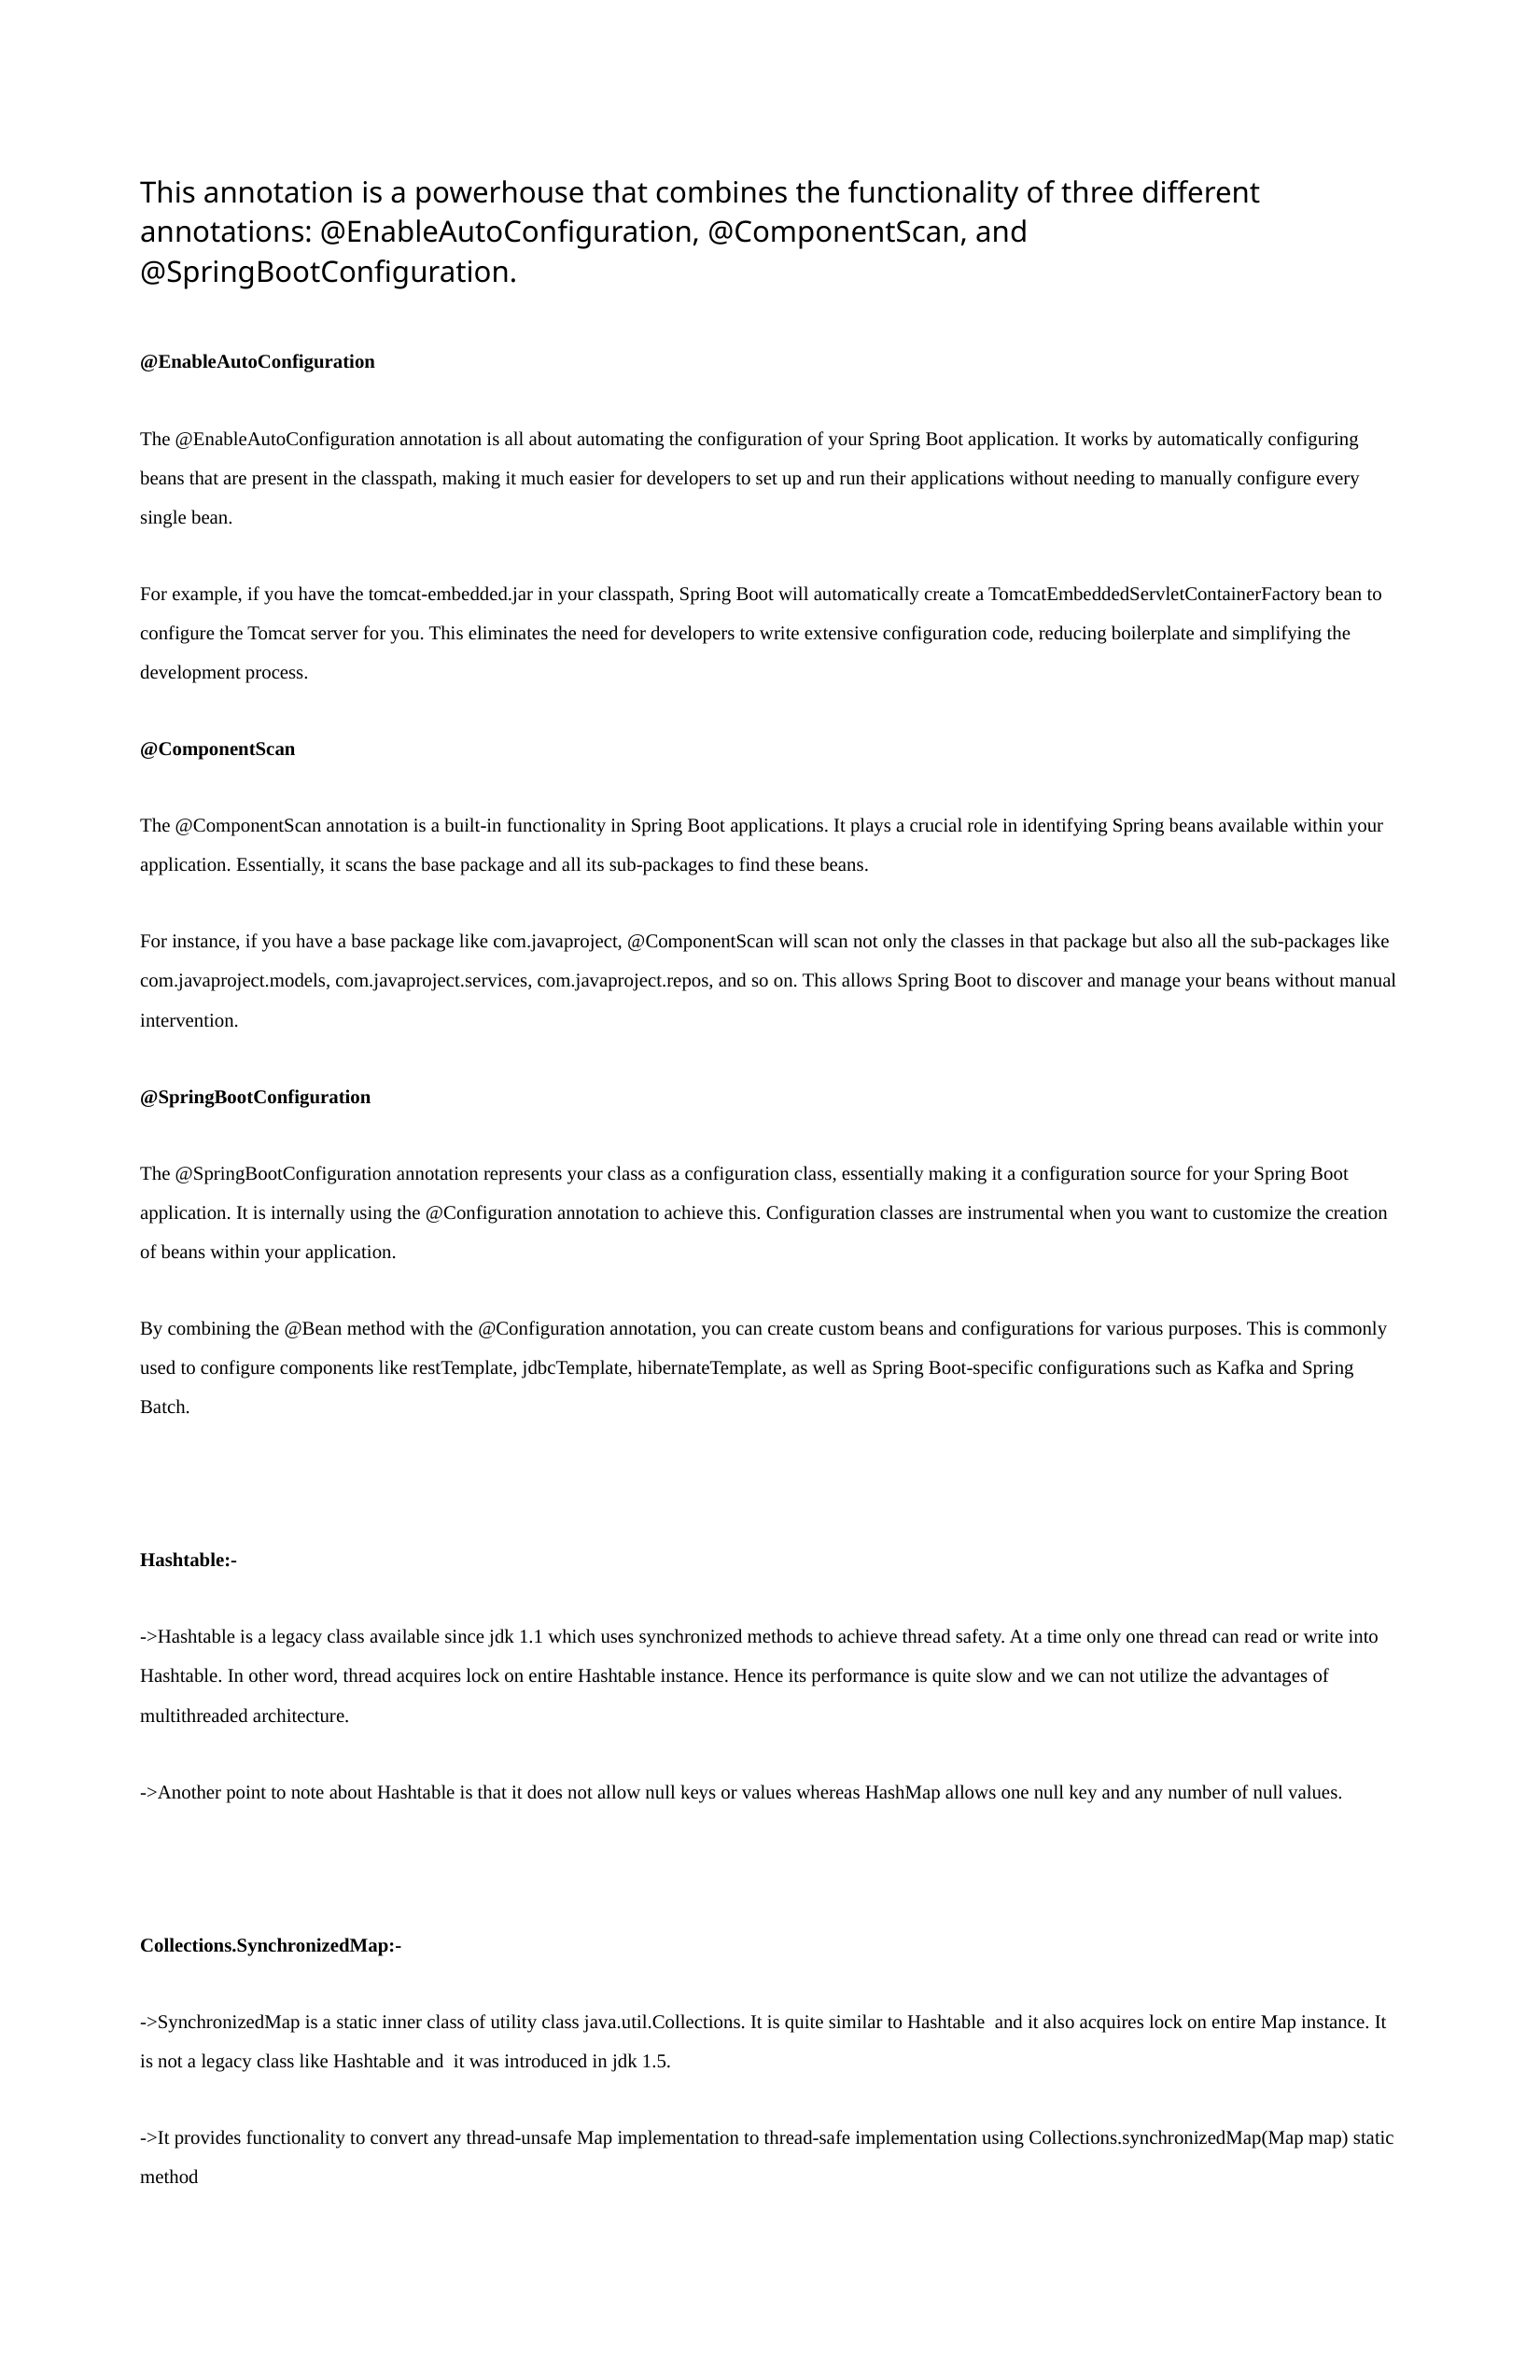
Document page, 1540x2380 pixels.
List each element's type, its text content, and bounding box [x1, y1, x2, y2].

text ->Hashtable is a legacy class available since jdk 1.1 which uses synchronized methods to achieve thread safety. At a time only one thread can read or write into Hashtable. In other word, thread acquires lock on entire Hashtable instance. Hence its performance is quite slow and we can not utilize the advantages of multithreaded architecture. [140, 1625, 1400, 1726]
text @ComponentScan [140, 737, 1400, 760]
text @EnableAutoConfiguration [140, 350, 1400, 372]
text For instance, if you have a base package like com.javaproject, @ComponentScan will scan not only the classes in that package but also all the sub-packages like com.javaproject.models, com.javaproject.services, com.javaproject.repos, and so on. This allows Spring Boot to discover and manage your beans without manual intervention. [140, 930, 1400, 1030]
text For example, if you have the tomcat-embedded.jar in your classpath, Spring Boot will automatically create a TomcatEmbeddedServletContainerFactory bean to configure the Tomcat server for you. This eliminates the need for developers to write extensive configuration code, reducing boilerplate and simplifying the development process. [140, 582, 1400, 683]
text By combining the @Bean method with the @Configuration annotation, you can create custom beans and configurations for various purposes. This is commonly used to configure components like restTemplate, jdbcTemplate, hibernateTemplate, as well as Spring Boot-specific configurations such as Kafka and Spring Batch. [140, 1317, 1400, 1418]
text ->It provides functionality to convert any thread-unsafe Map implementation to thread-safe implementation using Collections.synchronizedMap(Map map) static method [140, 2126, 1400, 2188]
text @SpringBootConfiguration [140, 1085, 1400, 1108]
text This annotation is a powerhouse that combines the functionality of three different annotations: @EnableAutoConfiguration, @ComponentScan, and @SpringBootConfiguration. [140, 171, 1400, 290]
text ->Another point to note about Hashtable is that it does not allow null keys or values whereas HashMap allows one null key and any number of null values. [140, 1780, 1400, 1803]
text The @SpringBootConfiguration annotation represents your class as a configuration class, essentially making it a configuration source for your Spring Boot application. It is internally using the @Configuration annotation to achieve this. Configuration classes are instrumental when you want to customize the creation of beans within your application. [140, 1161, 1400, 1263]
text Hashtable:- [140, 1548, 1400, 1571]
text Collections.SynchronizedMap:- [140, 1934, 1400, 1956]
text ->SynchronizedMap is a static inner class of utility class java.util.Collections. It is quite similar to Hashtable and it also acquires lock on entire Map instance. It is not a legacy class like Hashtable and it was introduced in jdk 1.5. [140, 2010, 1400, 2072]
text The @ComponentScan annotation is a built-in functionality in Spring Boot applications. It plays a crucial role in identifying Spring beans available within your application. Essentially, it scans the base package and all its sub-packages to find these beans. [140, 814, 1400, 875]
text The @EnableAutoConfiguration annotation is all about automating the configuration of your Spring Boot application. It works by automatically configuring beans that are present in the classpath, making it much easier for developers to set up and run their applications without needing to manually configure every single bean. [140, 427, 1400, 528]
